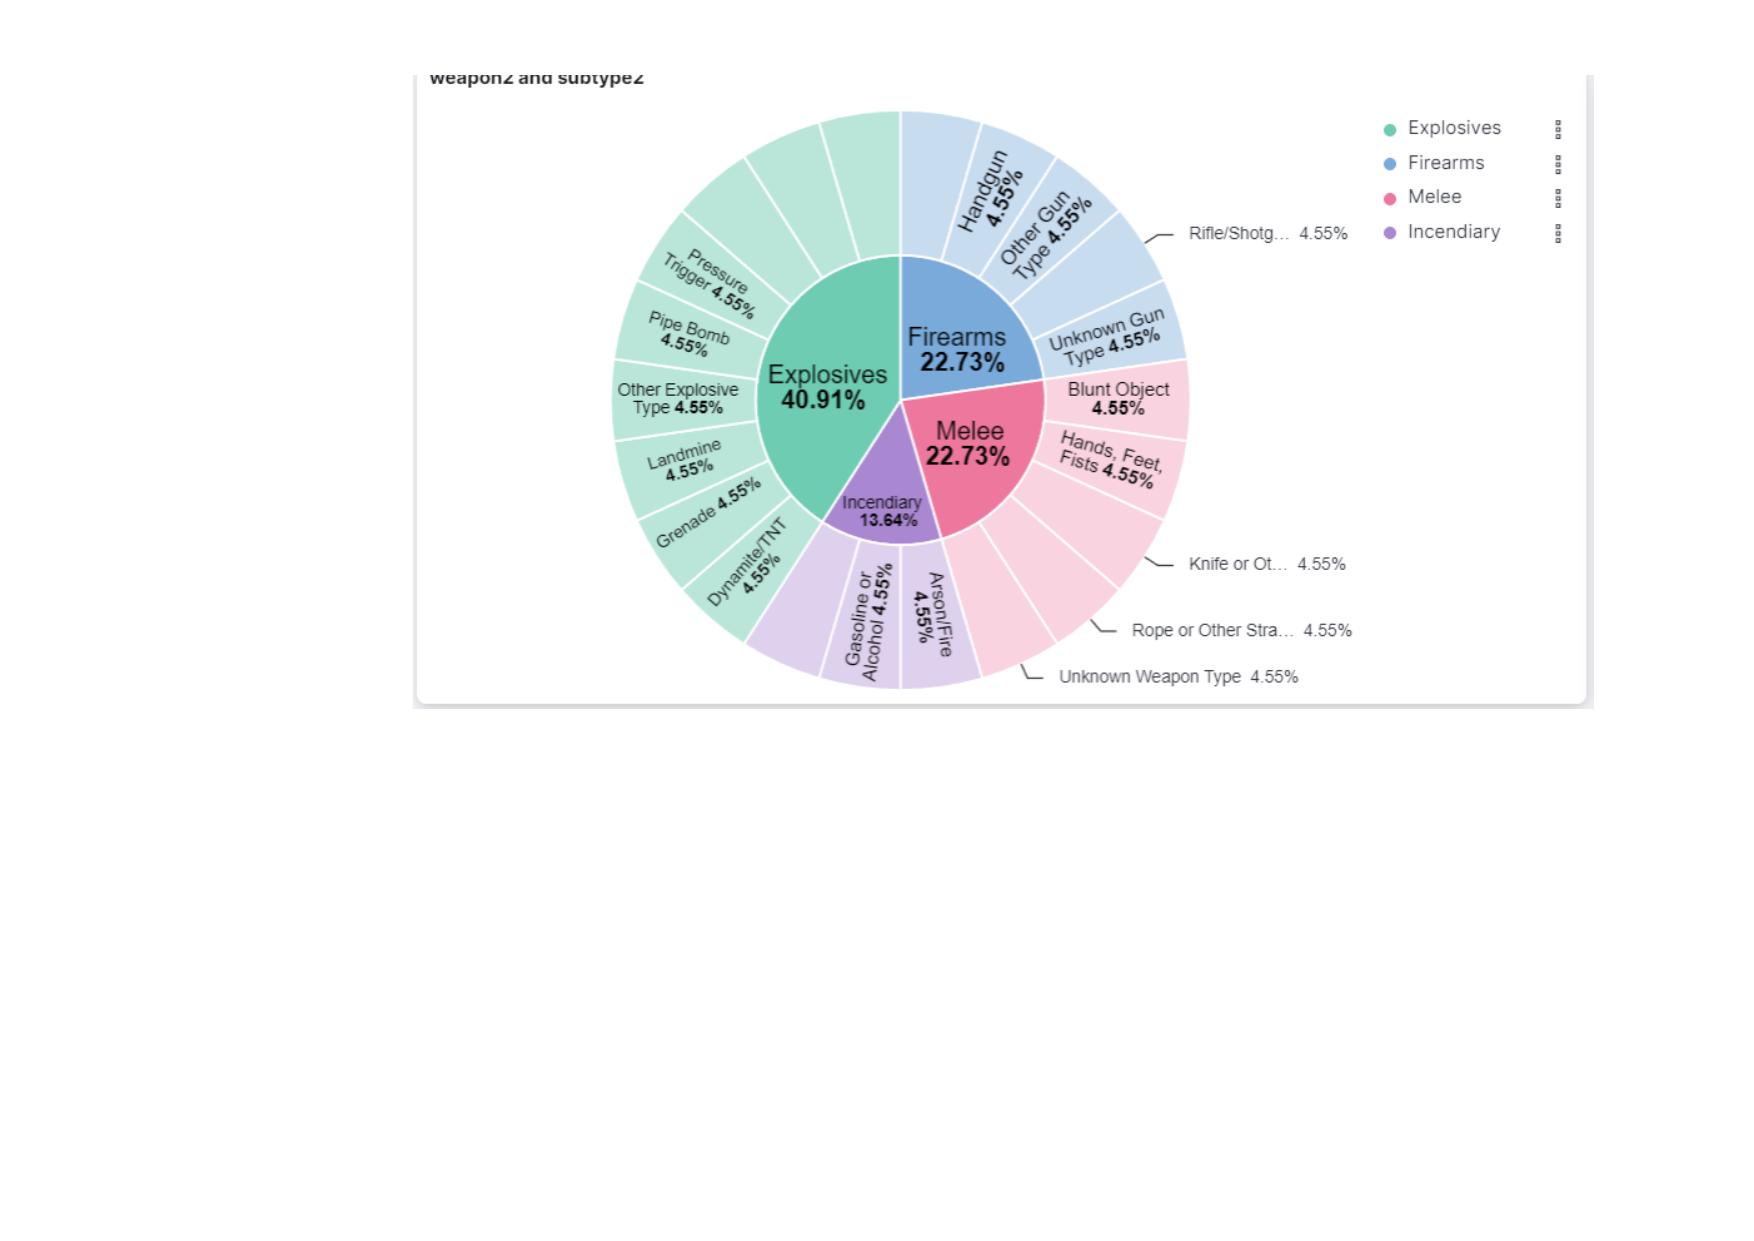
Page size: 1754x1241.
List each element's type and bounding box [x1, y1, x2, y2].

picture [412, 75, 1594, 709]
